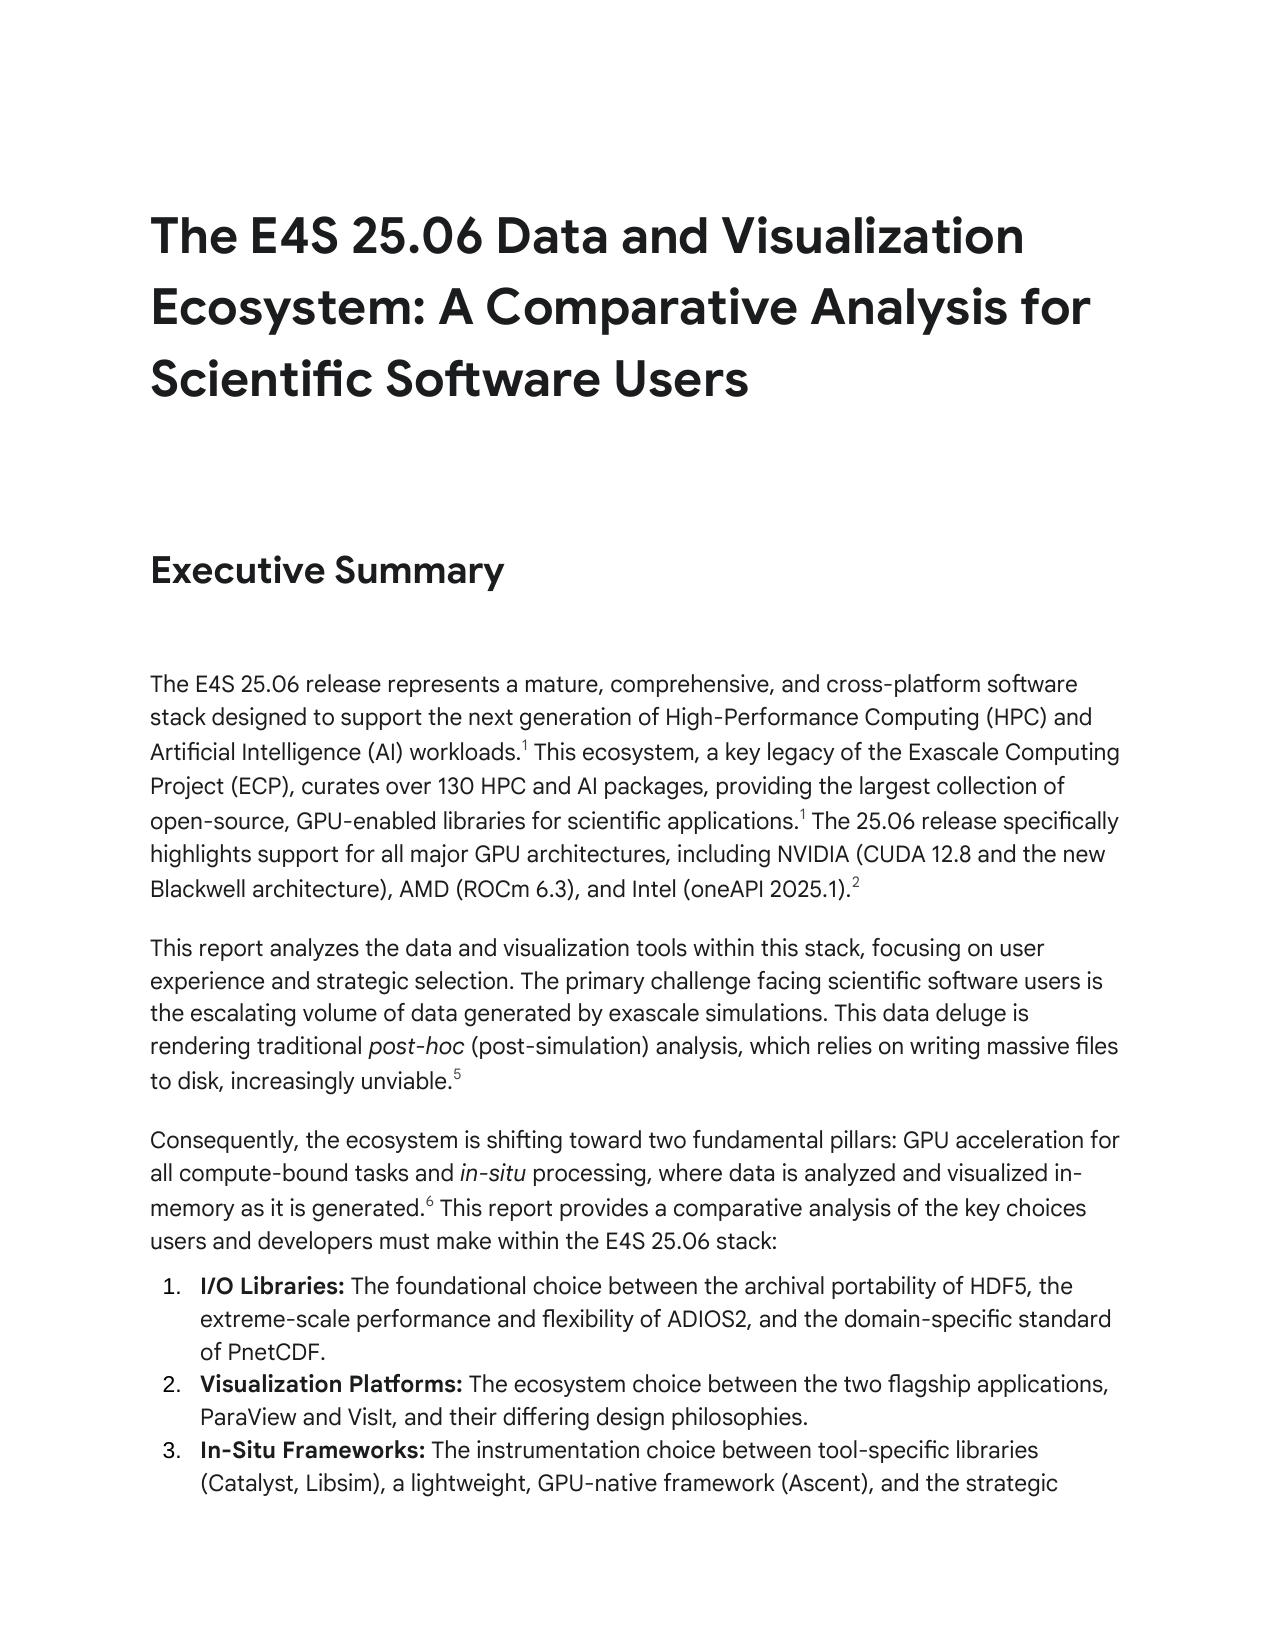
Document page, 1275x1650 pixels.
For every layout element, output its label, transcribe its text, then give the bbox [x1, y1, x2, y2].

list Visualization Platforms: The ecosystem choice between the two flagship applications, ParaView and VisIt, and their differing design philosophies. [162, 1371, 1125, 1432]
subtitle The E4S 25.06 Data and Visualization Ecosystem: A Comparative Analysis for Scientific Software Users [150, 205, 1125, 410]
list I/O Libraries: The foundational choice between the archival portability of HDF5, the extreme-scale performance and flexibility of ADIOS2, and the domain-specific standard of PnetCDF. [162, 1272, 1125, 1367]
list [162, 1436, 1125, 1497]
text The E4S 25.06 release represents a mature, comprehensive, and cross-platform software stack designed to support the next generation of High-Performance Computing (HPC) and Artificial Intelligence (AI) workloads.1 This ecosystem, a key legacy of the Exascale Computing Project (ECP), curates over 130 HPC and AI packages, providing the largest collection of open-source, GPU-enabled libraries for scientific applications.1 The 25.06 release specifically highlights support for all major GPU architectures, including NVIDIA (CUDA 12.8 and the new Blackwell architecture), AMD (ROCm 6.3), and Intel (oneAPI 2025.1).2 [150, 671, 1125, 905]
subtitle Executive Summary [150, 547, 1125, 594]
text This report analyzes the data and visualization tools within this stack, focusing on user experience and strategic selection. The primary challenge facing scientific software users is the escalating volume of data generated by exascale simulations. This data deluge is rendering traditional post-hoc (post-simulation) analysis, which relies on writing massive files to disk, increasingly unviable.5 [150, 934, 1125, 1097]
text Consequently, the ecosystem is shifting toward two fundamental pillars: GPU acceleration for all compute-bound tasks and in-situ processing, where data is analyzed and visualized in-memory as it is generated.6 This report provides a comparative analysis of the key choices users and developers must make within the E4S 25.06 stack: [150, 1126, 1125, 1256]
